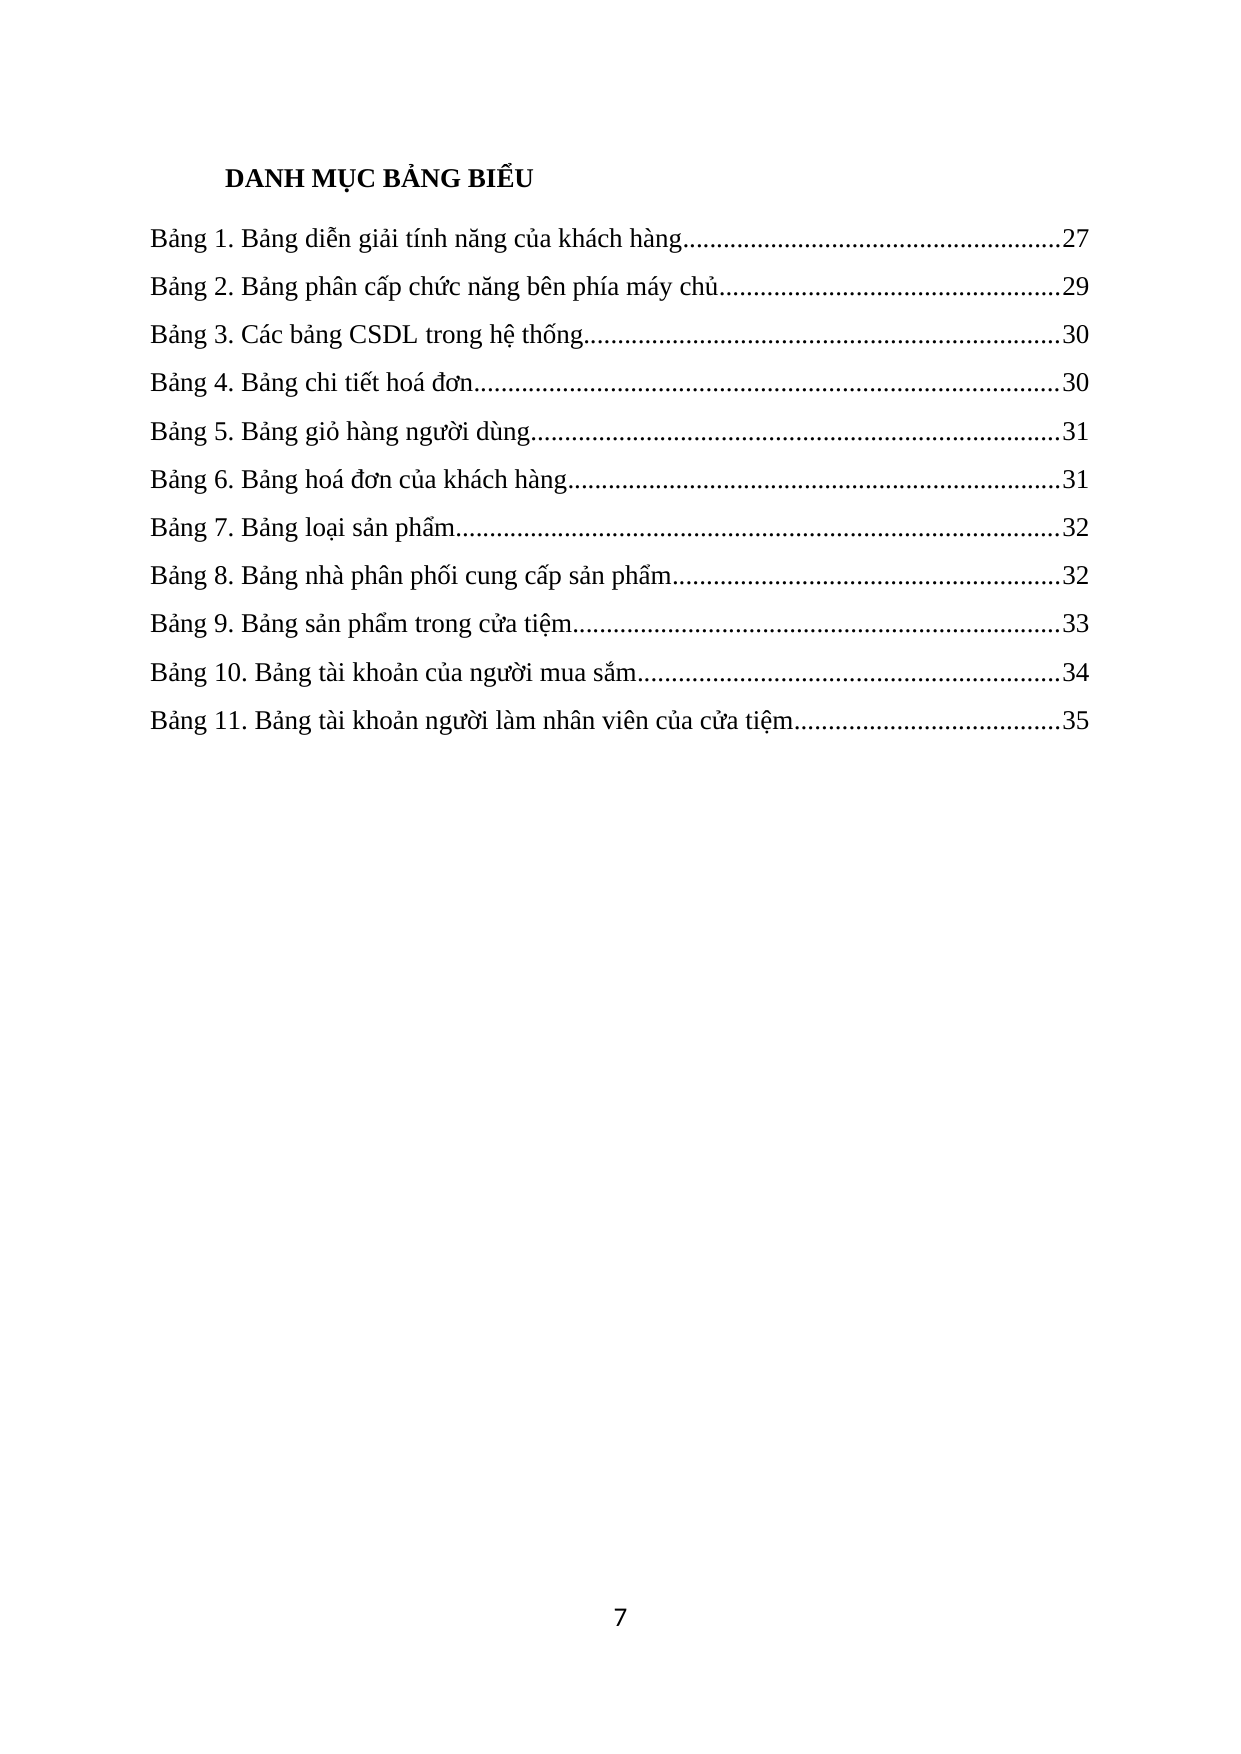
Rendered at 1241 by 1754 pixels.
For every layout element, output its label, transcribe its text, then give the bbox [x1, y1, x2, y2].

text Bảng 7. Bảng loại sản phẩm 32 [150, 511, 1090, 542]
text Bảng 2. Bảng phân cấp chức năng bên phía máy chủ 29 [150, 270, 1090, 301]
text Bảng 6. Bảng hoá đơn của khách hàng 31 [150, 463, 1090, 494]
text Bảng 9. Bảng sản phẩm trong cửa tiệm 33 [150, 607, 1090, 639]
text Bảng 10. Bảng tài khoản của người mua sắm 34 [150, 656, 1090, 687]
text Bảng 1. Bảng diễn giải tính năng của khách hàng 27 [150, 222, 1090, 253]
list DANH MỤC BẢNG BIỂU [150, 162, 1090, 194]
text Bảng 8. Bảng nhà phân phối cung cấp sản phẩm 32 [150, 559, 1090, 590]
text Bảng 5. Bảng giỏ hàng người dùng 31 [150, 414, 1090, 446]
text Bảng 3. Các bảng CSDL trong hệ thống 30 [150, 318, 1090, 349]
text Bảng 4. Bảng chi tiết hoá đơn 30 [150, 366, 1090, 397]
text Bảng 11. Bảng tài khoản người làm nhân viên của cửa tiệm 35 [150, 704, 1090, 735]
